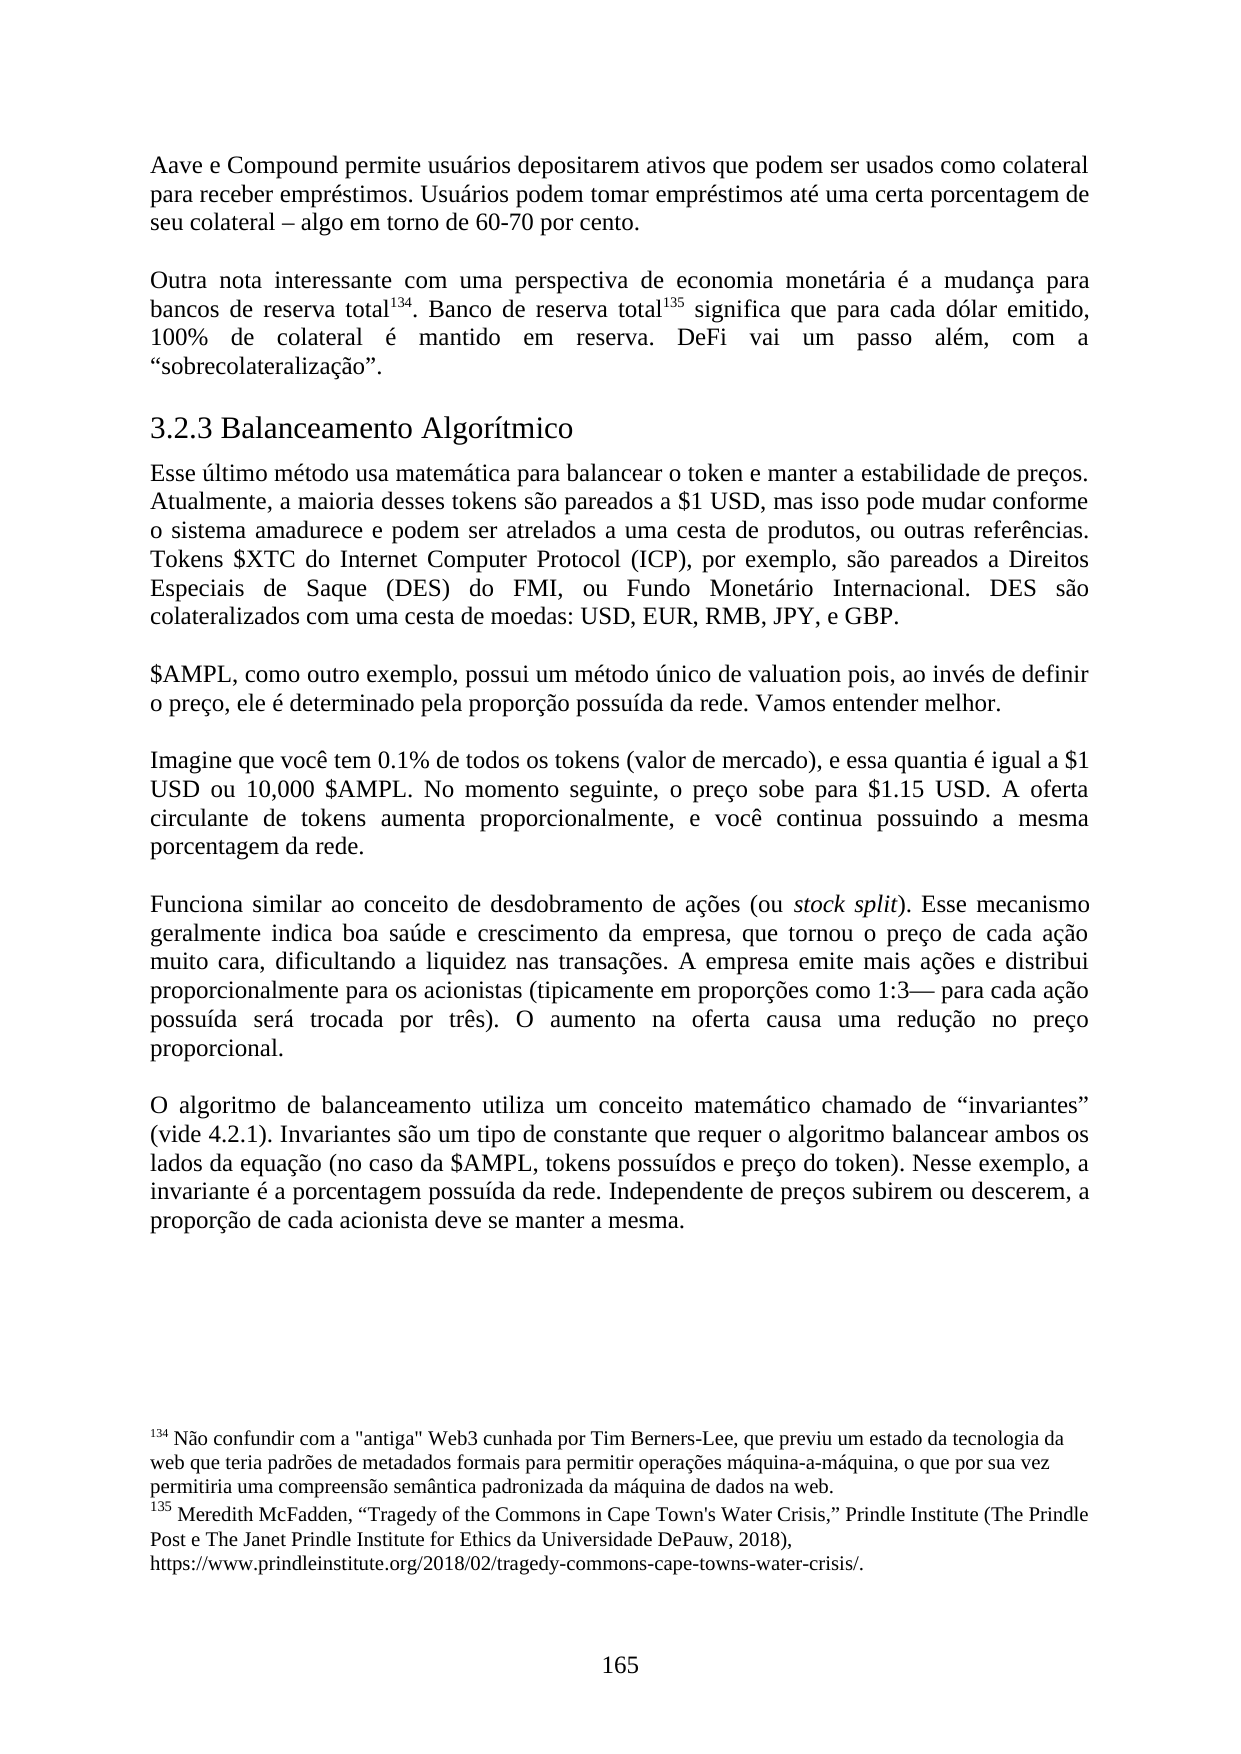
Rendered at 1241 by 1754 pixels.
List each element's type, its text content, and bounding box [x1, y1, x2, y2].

text $AMPL, como outro exemplo, possui um método único de valuation pois, ao invés de definir o preço, ele é determinado pela proporção possuída da rede. Vamos entender melhor. [150, 659, 1090, 716]
text Esse último método usa matemática para balancear o token e manter a estabilidade de preços. Atualmente, a maioria desses tokens são pareados a $1 USD, mas isso pode mudar conforme o sistema amadurece e podem ser atrelados a uma cesta de produtos, ou outras referências. Tokens $XTC do Internet Computer Protocol (ICP), por exemplo, são pareados a Direitos Especiais de Saque (DES) do FMI, ou Fundo Monetário Internacional. DES são colateralizados com uma cesta de moedas: USD, EUR, RMB, JPY, e GBP. [150, 458, 1090, 630]
text Aave e Compound permite usuários depositarem ativos que podem ser usados como colateral para receber empréstimos. Usuários podem tomar empréstimos até uma certa porcentagem de seu colateral – algo em torno de 60-70 por cento. [150, 150, 1090, 236]
subtitle Balanceamento Algorítmico [150, 409, 1090, 445]
text Imagine que você tem 0.1% de todos os tokens (valor de mercado), e essa quantia é igual a $1 USD ou 10,000 $AMPL. No momento seguinte, o preço sobe para $1.15 USD. A oferta circulante de tokens aumenta proporcionalmente, e você continua possuindo a mesma porcentagem da rede. [150, 745, 1090, 860]
text Outra nota interessante com uma perspectiva de economia monetária é a mudança para bancos de reserva total. Banco de reserva total significa que para cada dólar emitido, 100% de colateral é mantido em reserva. DeFi vai um passo além, com a “sobrecolateralização”. [150, 265, 1090, 380]
text Funciona similar ao conceito de desdobramento de ações (ou stock split). Esse mecanismo geralmente indica boa saúde e crescimento da empresa, que tornou o preço de cada ação muito cara, dificultando a liquidez nas transações. A empresa emite mais ações e distribui proporcionalmente para os acionistas (tipicamente em proporções como 1:3— para cada ação possuída será trocada por três). O aumento na oferta causa uma redução no preço proporcional. [150, 889, 1090, 1061]
text O algoritmo de balanceamento utiliza um conceito matemático chamado de “invariantes” (vide 17.2.1). Invariantes são um tipo de constante que requer o algoritmo balancear ambos os lados da equação (no caso da $AMPL, tokens possuídos e preço do token). Nesse exemplo, a invariante é a porcentagem possuída da rede. Independente de preços subirem ou descerem, a proporção de cada acionista deve se manter a mesma. [150, 1090, 1090, 1234]
